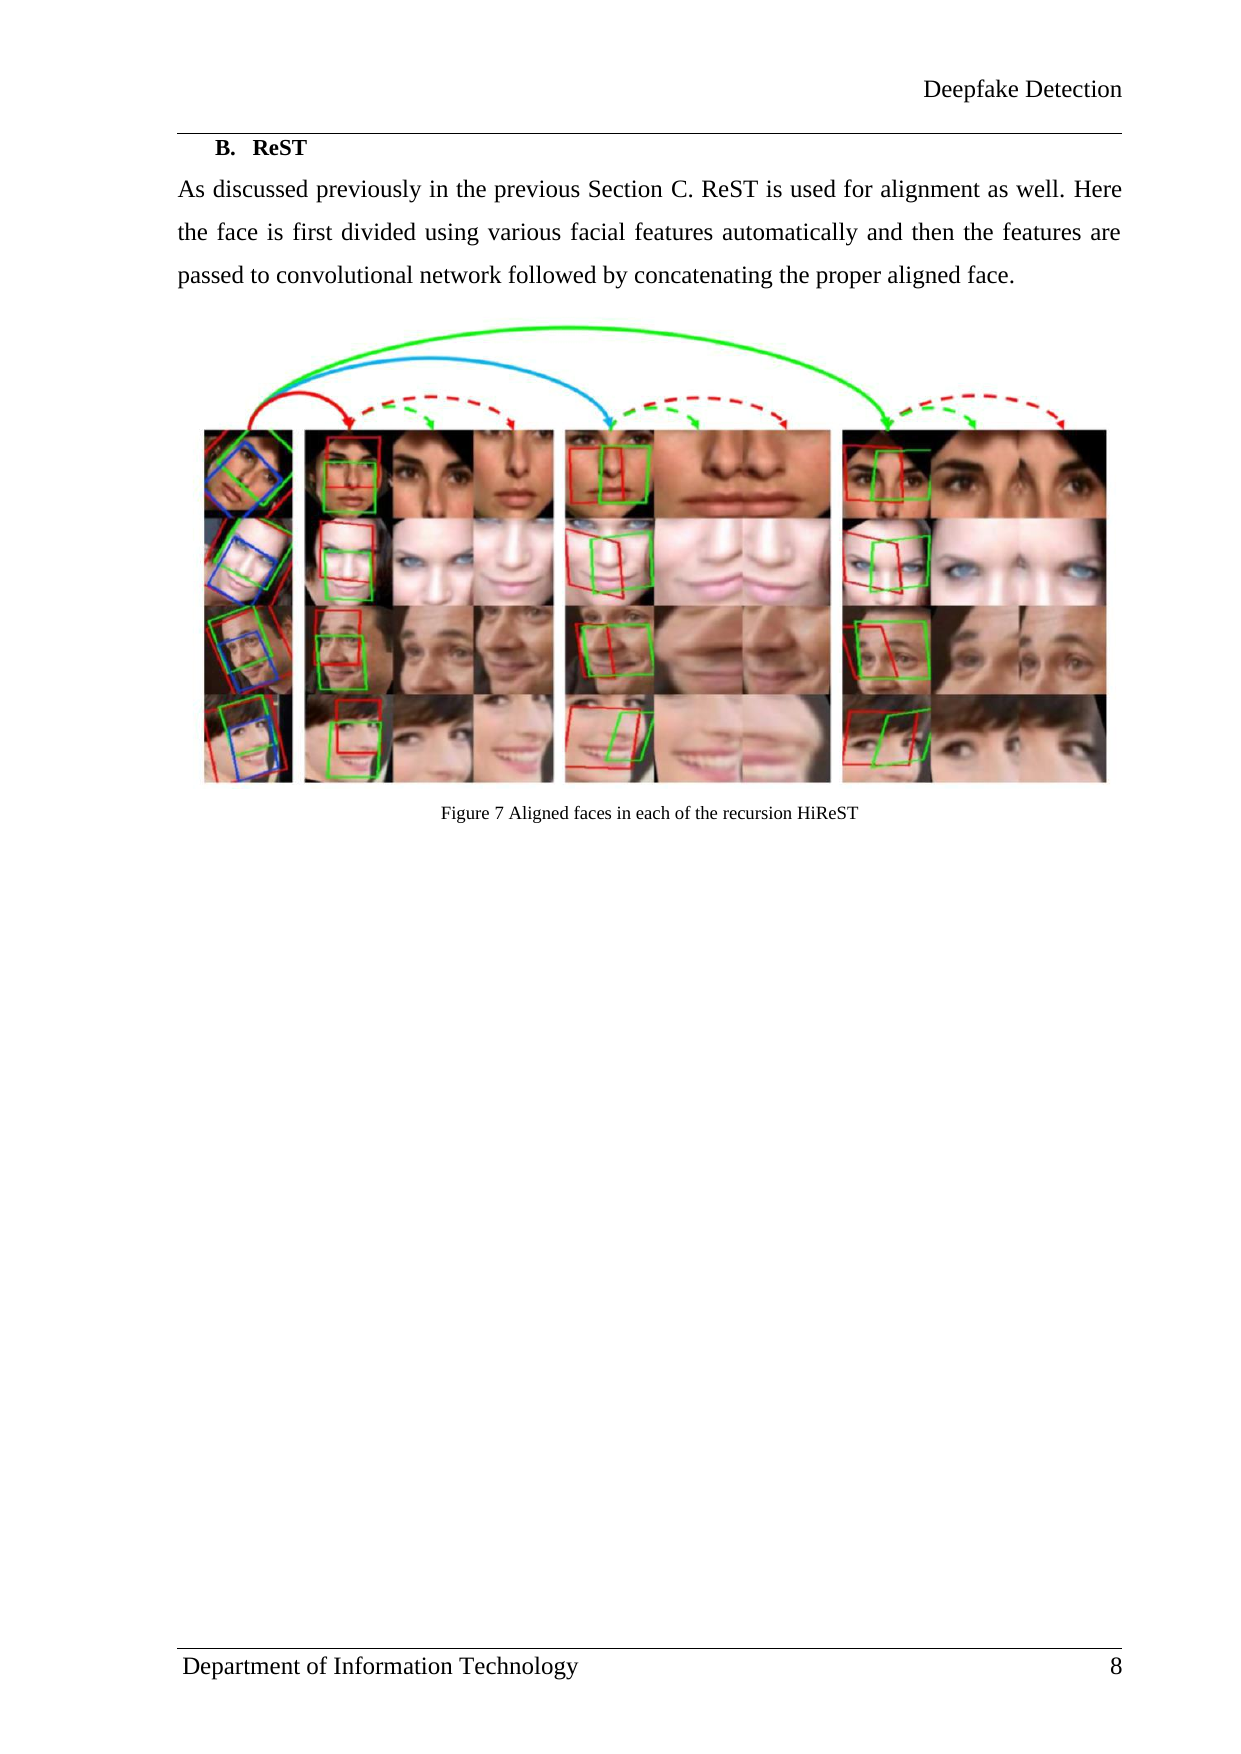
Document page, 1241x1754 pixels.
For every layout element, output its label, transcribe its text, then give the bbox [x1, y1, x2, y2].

picture [179, 303, 1120, 789]
text As discussed previously in the previous Section C. ReST is used for alignment as well. Here the face is first divided using various facial features automatically and then the features are passed to convolutional network followed by concatenating the proper aligned face. [177, 174, 1122, 289]
list ReST [215, 134, 1122, 161]
